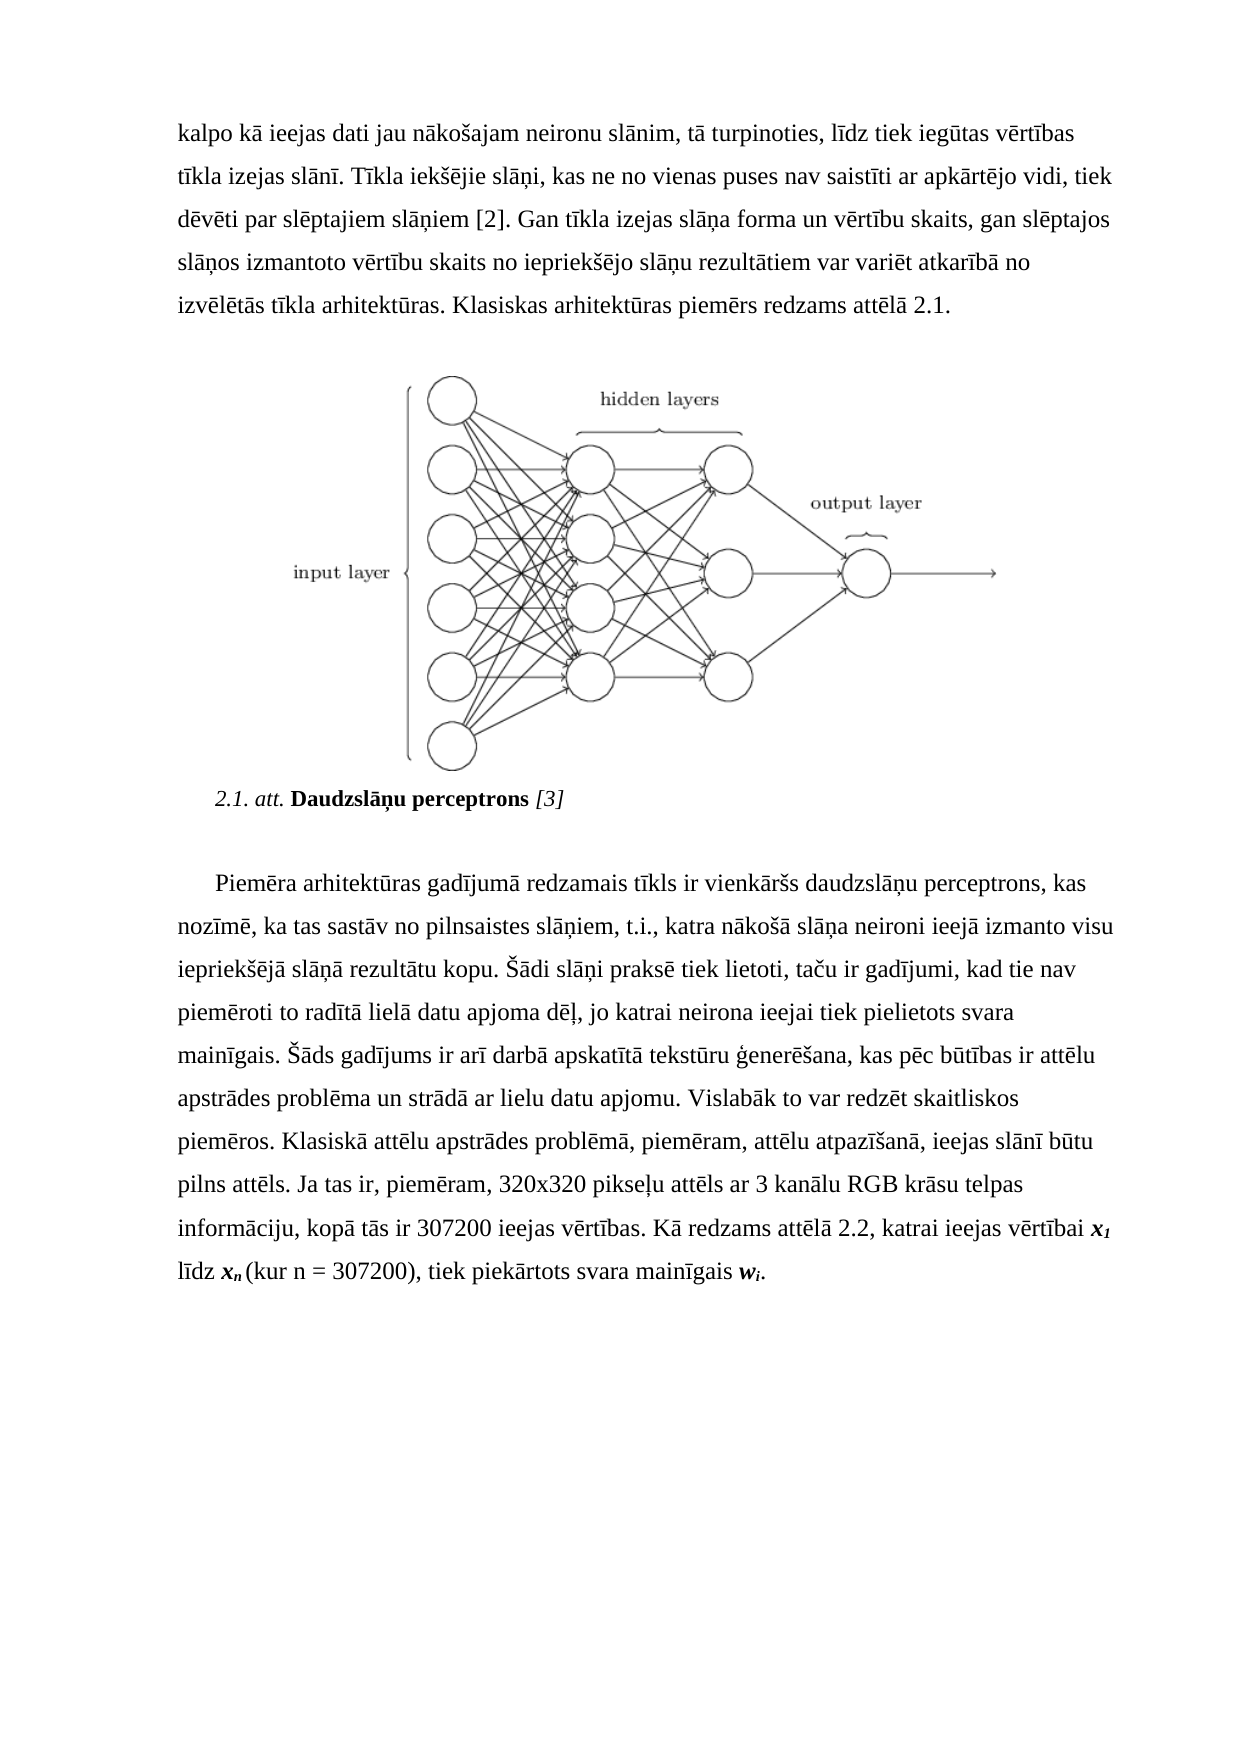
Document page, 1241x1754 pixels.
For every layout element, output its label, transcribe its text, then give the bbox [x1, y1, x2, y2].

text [177, 118, 1122, 319]
text Piemēra arhitektūras gadījumā redzamais tīkls ir vienkāršs daudzslāņu perceptrons, kas nozīmē, ka tas sastāv no pilnsaistes slāņiem, t.i., katra nākošā slāņa neironi ieejā izmanto visu iepriekšējā slāņā rezultātu kopu. Šādi slāņi praksē tiek lietoti, taču ir gadījumi, kad tie nav piemēroti to radītā lielā datu apjoma dēļ, jo katrai neirona ieejai tiek pielietots svara mainīgais. Šāds gadījums ir arī darbā apskatītā tekstūru ģenerēšana, kas pēc būtības ir attēlu apstrādes problēma un strādā ar lielu datu apjomu. Vislabāk to var redzēt skaitliskos piemēros. Klasiskā attēlu apstrādes problēmā, piemēram, attēlu atpazīšanā, ieejas slānī būtu pilns attēls. Ja tas ir, piemēram, 320x320 pikseļu attēls ar 3 kanālu RGB krāsu telpas informāciju, kopā tās ir 307200 ieejas vērtības. Kā redzams attēlā 2.2, katrai ieejas vērtībai x1 līdz xn (kur n = 307200), tiek piekārtots svara mainīgais wi. [177, 868, 1122, 1284]
text 2.1. att. Daudzslāņu perceptrons [215, 785, 1122, 811]
picture [287, 376, 1013, 771]
